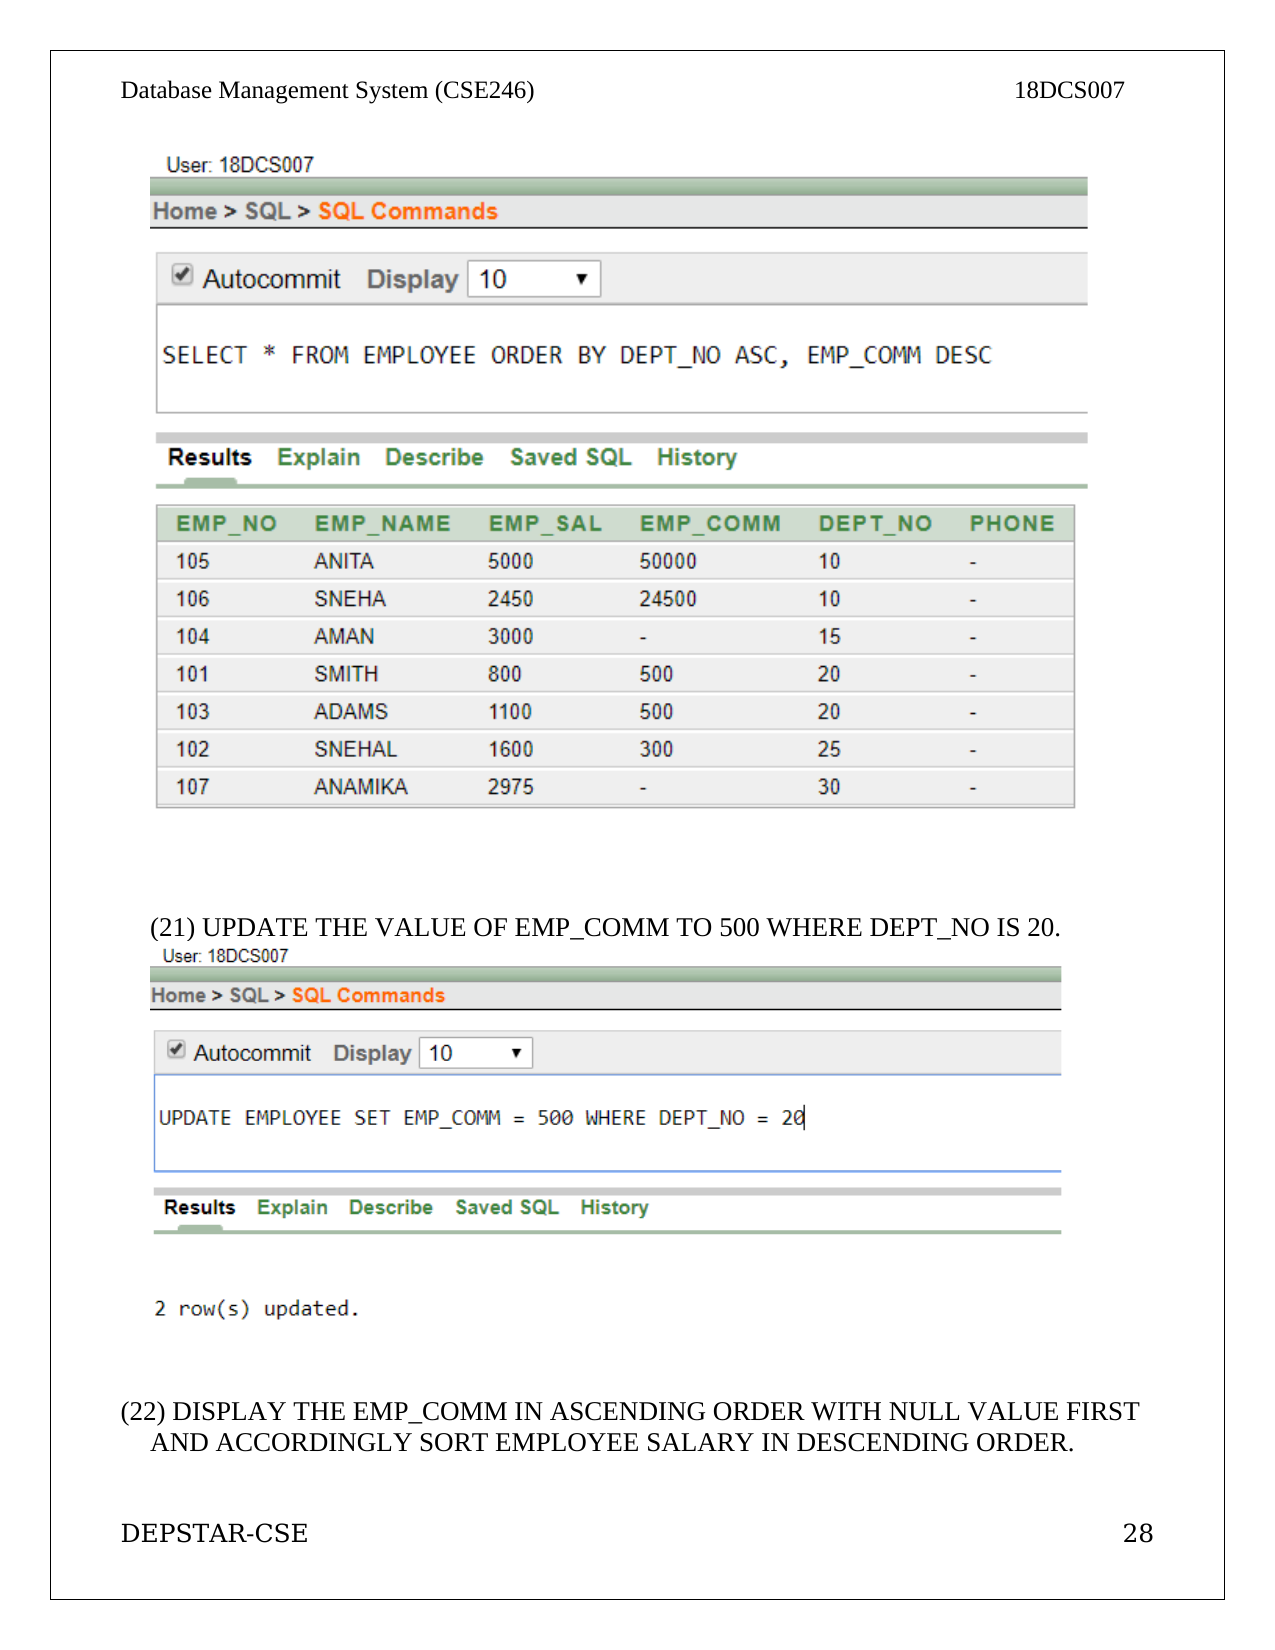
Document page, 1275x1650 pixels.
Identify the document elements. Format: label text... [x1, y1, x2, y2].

text (21) UPDATE THE VALUE OF EMP_COMM TO 500 WHERE DEPT_NO IS 20. [150, 911, 1167, 942]
picture [150, 150, 1088, 818]
text (22) DISPLAY THE EMP_COMM IN ASCENDING ORDER WITH NULL VALUE FIRST AND ACCORDINGLY SORT EMPLOYEE SALARY IN DESCENDING ORDER. [120, 1395, 1167, 1458]
picture [150, 941, 1062, 1333]
